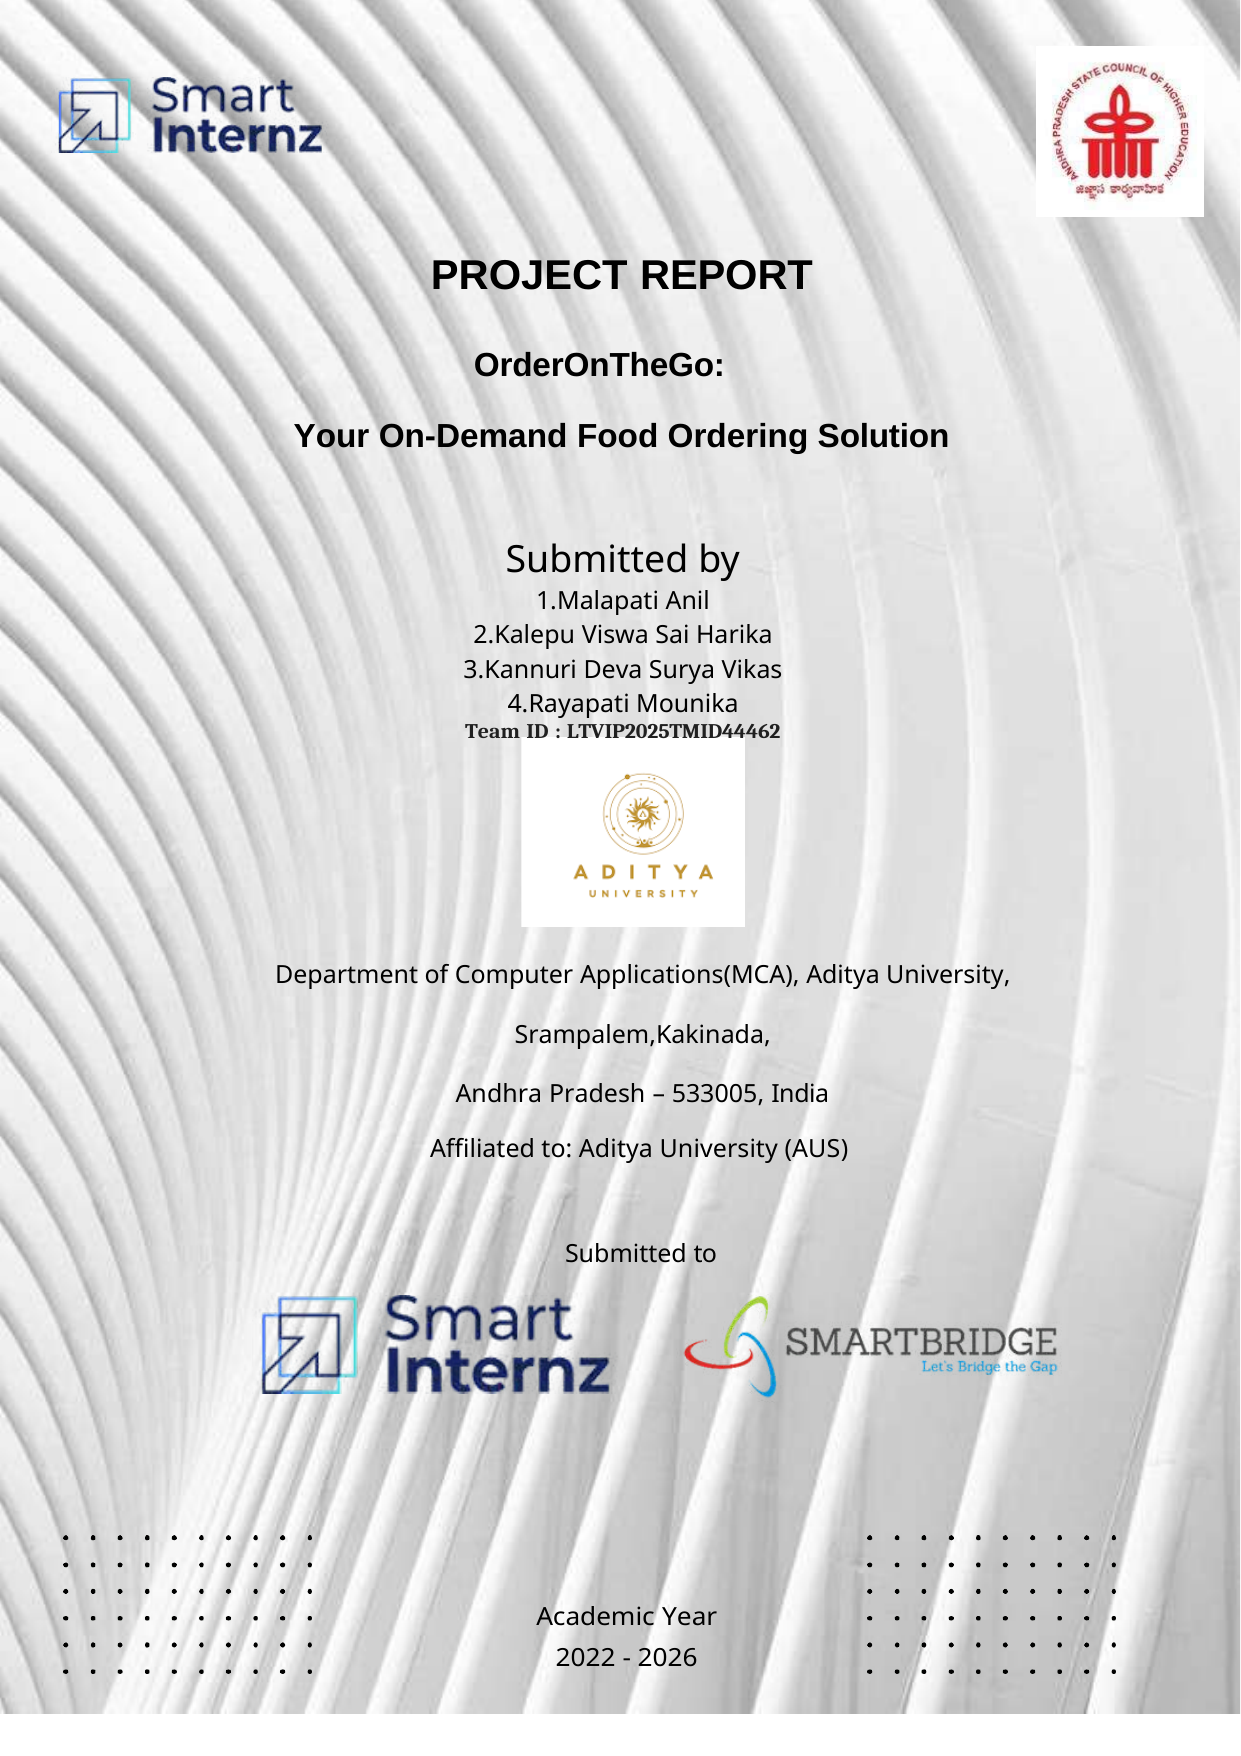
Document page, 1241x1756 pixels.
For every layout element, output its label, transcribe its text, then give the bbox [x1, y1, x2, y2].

text 3.Kannuri Deva Surya Vikas [188, 651, 1057, 685]
text Department of Computer Applications(MCA), Aditya University, Srampalem,Kakinada, [188, 957, 1097, 1050]
picture [0, 0, 1241, 1714]
text Submitted to [188, 1236, 1093, 1270]
text 4.Rayapati Mounika [188, 686, 1057, 719]
text Your On-Demand Food Ordering Solution [17, 416, 1226, 454]
text Andhra Pradesh – 533005, India [188, 1076, 1096, 1110]
text OrderOnTheGo: [15, 346, 1184, 384]
text Academic Year 2022 - 2026 [516, 1598, 737, 1674]
text Submitted by [188, 532, 1057, 583]
text 1.Malapati Anil [188, 583, 1057, 617]
text Affiliated to: Aditya University (AUS) [188, 1131, 1089, 1165]
text PROJECT REPORT [15, 250, 1209, 298]
text Team ID : LTVIP2025TMID44462 [188, 720, 1057, 744]
text 2.Kalepu Viswa Sai Harika [188, 617, 1057, 651]
